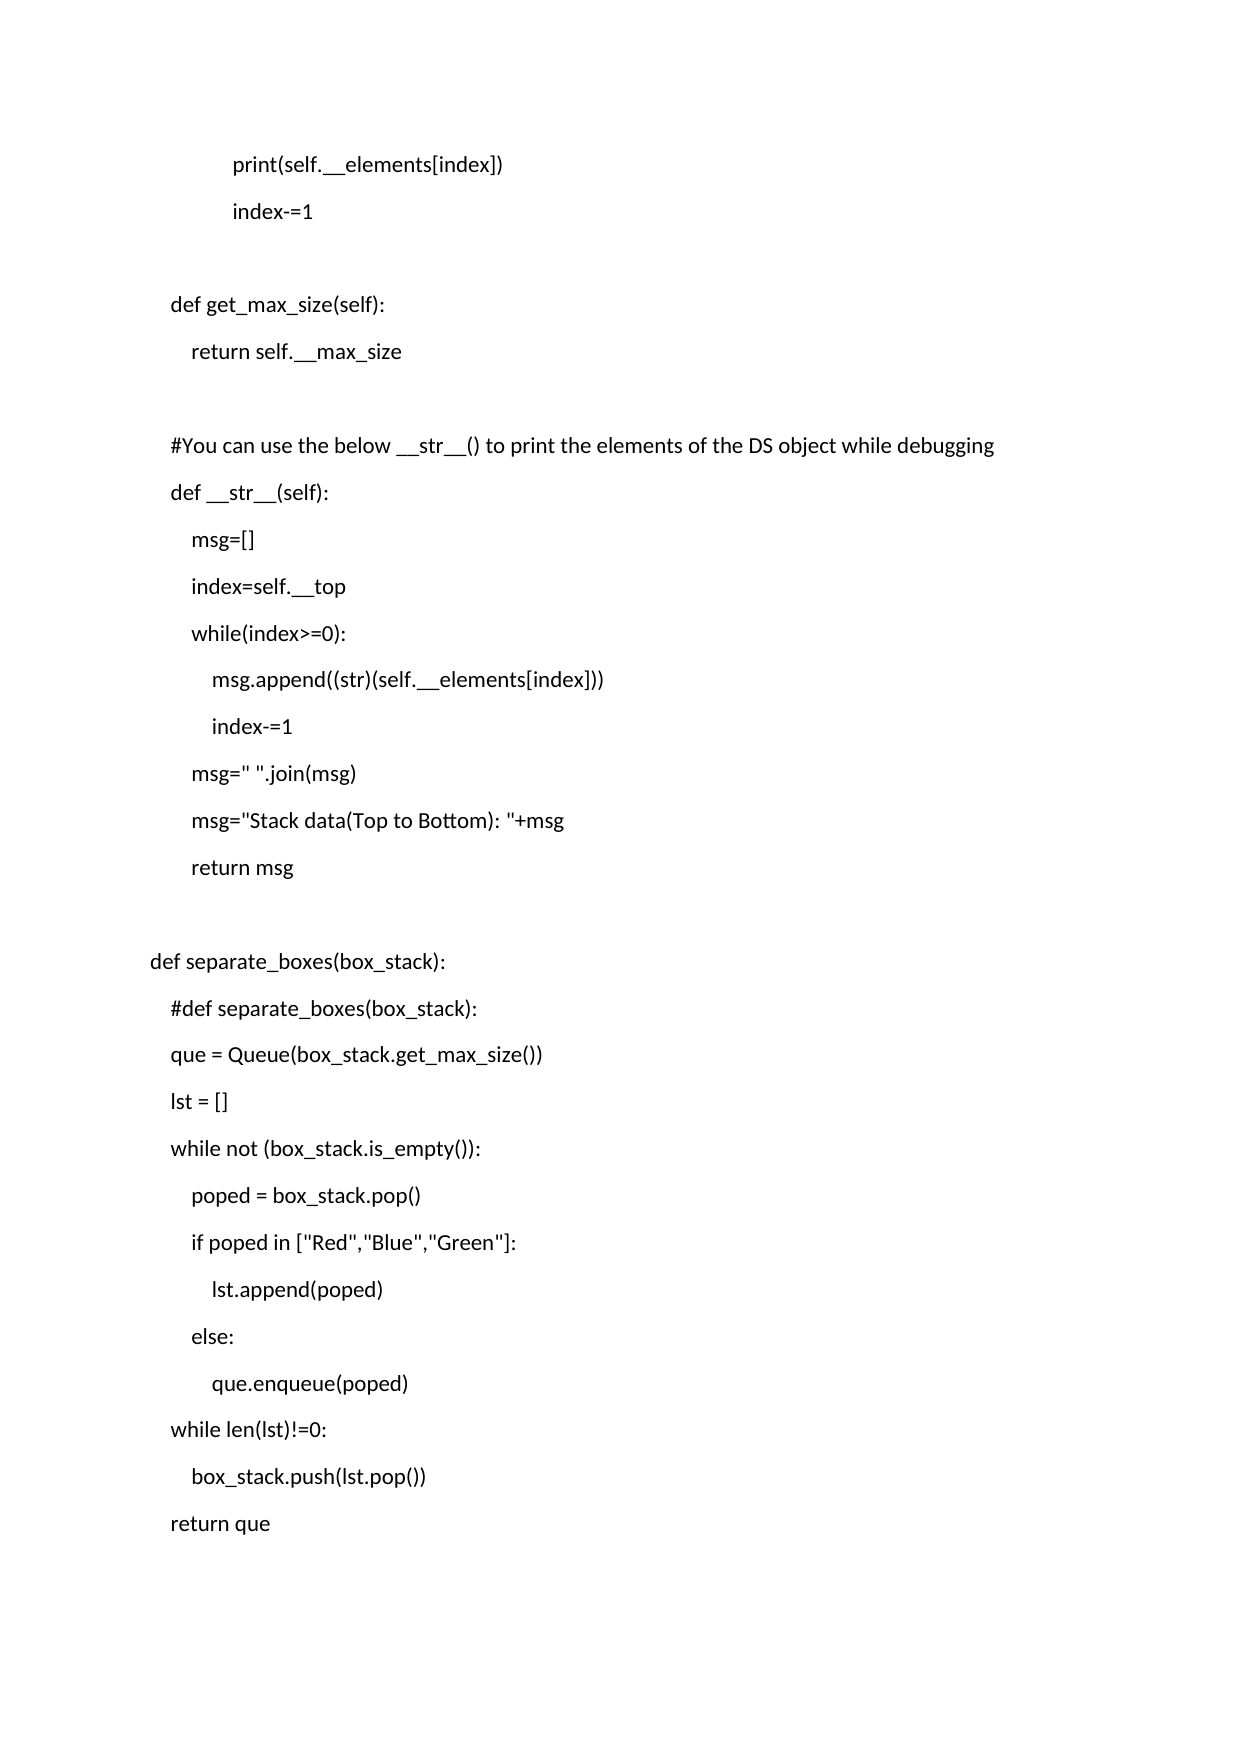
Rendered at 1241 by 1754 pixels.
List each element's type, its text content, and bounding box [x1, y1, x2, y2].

text msg.append((str)(self.__elements[index])) [150, 666, 1090, 694]
text return msg [150, 853, 1090, 881]
text box_stack.push(lst.pop()) [150, 1462, 1090, 1491]
text index-=1 [150, 712, 1090, 741]
text def get_max_size(self): [150, 291, 1090, 319]
text while len(lst)!=0: [150, 1416, 1090, 1444]
text msg="Stack data(Top to Bottom): "+msg [150, 806, 1090, 834]
text msg=" ".join(msg) [150, 759, 1090, 787]
text index-=1 [150, 197, 1090, 225]
text que.enqueue(poped) [150, 1369, 1090, 1397]
text #You can use the below __str__() to print the elements of the DS object while debugging [150, 431, 1090, 459]
text print(self.__elements[index]) [150, 150, 1090, 178]
text que = Queue(box_stack.get_max_size()) [150, 1041, 1090, 1069]
text def __str__(self): [150, 478, 1090, 506]
text #def separate_boxes(box_stack): [150, 994, 1090, 1022]
text while not (box_stack.is_empty()): [150, 1134, 1090, 1162]
text def separate_boxes(box_stack): [150, 947, 1090, 975]
text return que [150, 1509, 1090, 1537]
text lst.append(poped) [150, 1275, 1090, 1303]
text lst = [] [150, 1087, 1090, 1116]
text while(index>=0): [150, 619, 1090, 647]
text else: [150, 1322, 1090, 1350]
text return self.__max_size [150, 337, 1090, 366]
text index=self.__top [150, 572, 1090, 600]
text msg=[] [150, 525, 1090, 553]
text if poped in ["Red","Blue","Green"]: [150, 1228, 1090, 1256]
text poped = box_stack.pop() [150, 1181, 1090, 1209]
